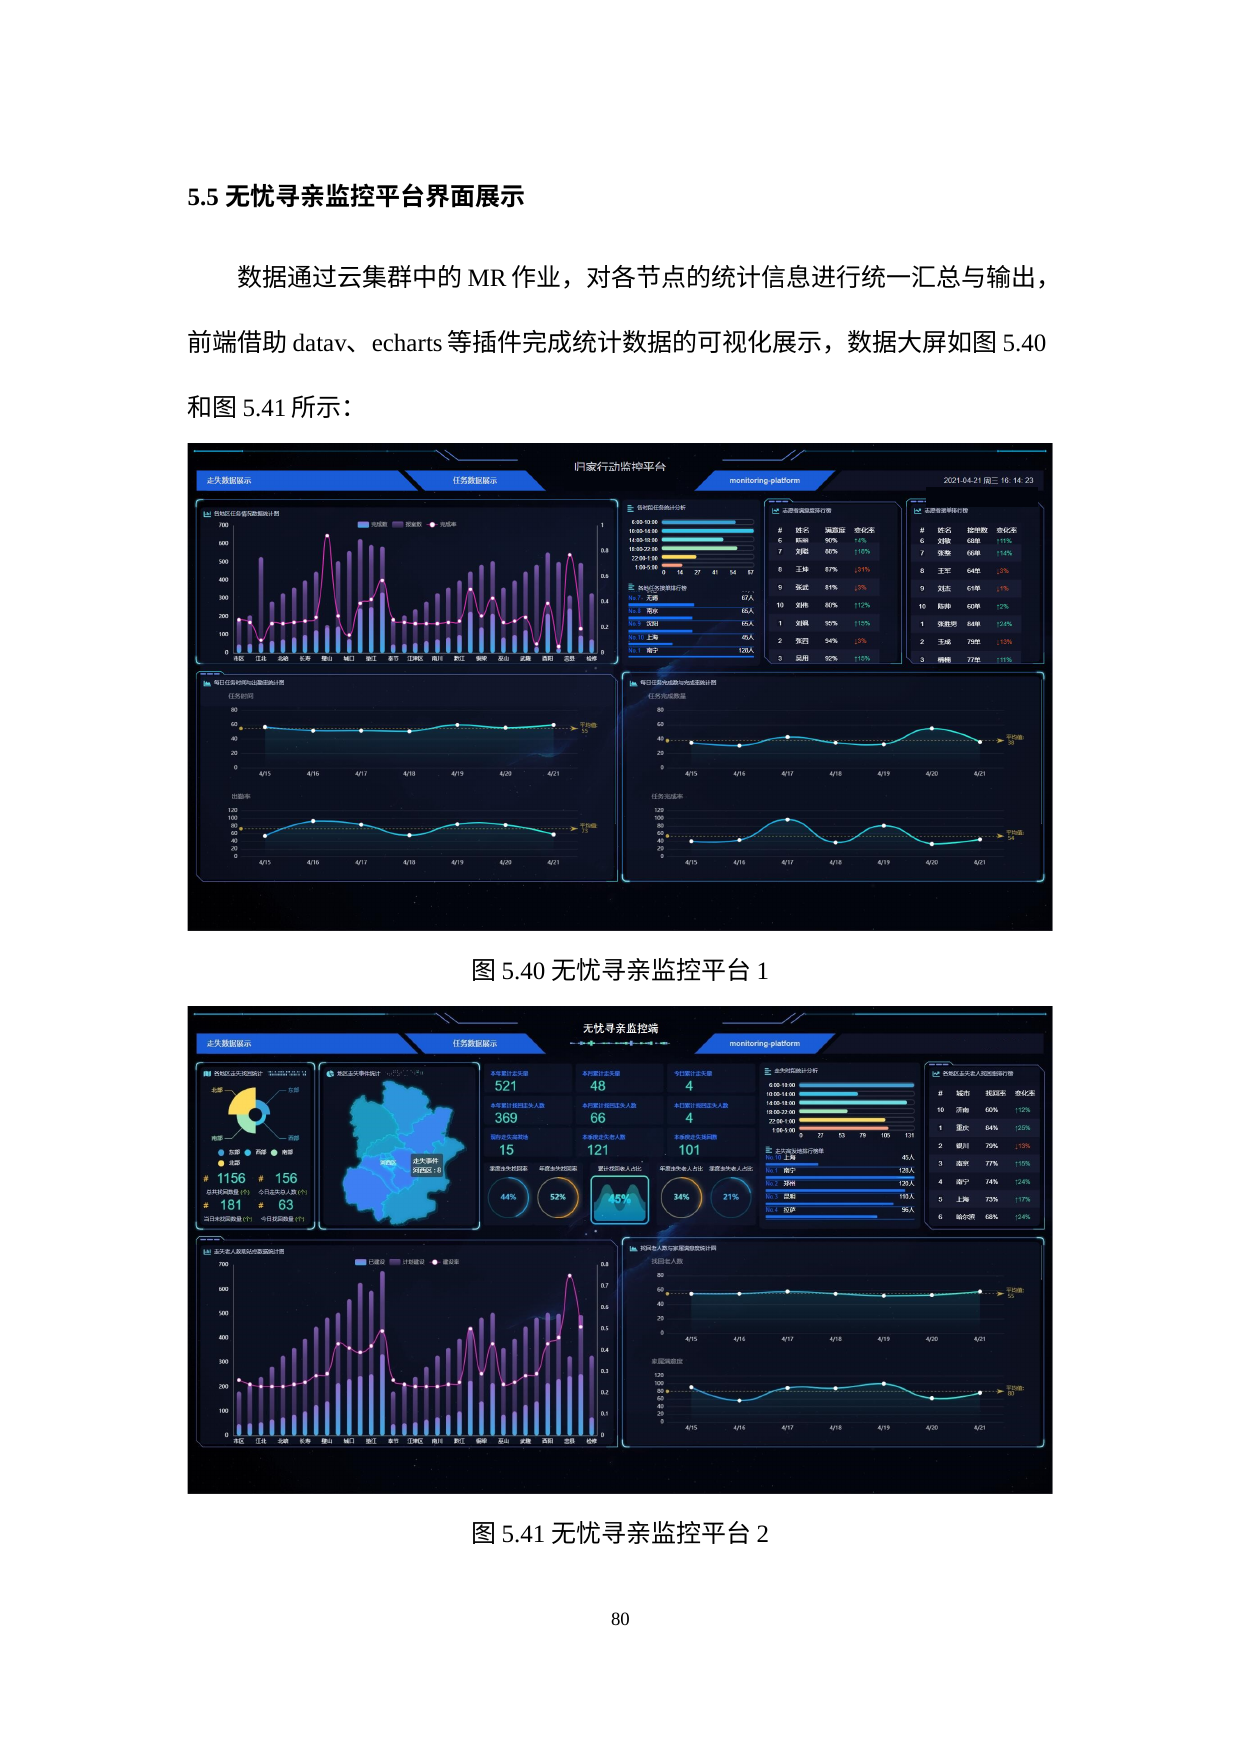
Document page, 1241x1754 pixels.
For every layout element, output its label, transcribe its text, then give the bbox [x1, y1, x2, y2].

picture [187, 1006, 1053, 1494]
text 数据通过云集群中的MR作业，对各节点的统计信息进行统一汇总与输出，前端借助datav、echarts等插件完成统计数据的可视化展示，数据大屏如图5.40和图5.41所示： [187, 243, 1053, 438]
picture [187, 443, 1053, 931]
text 图5.40 无忧寻亲监控平台1 [187, 936, 1053, 1001]
subtitle 5.5 无忧寻亲监控平台界面展示 [187, 162, 1053, 227]
text 图5.41 无忧寻亲监控平台2 [187, 1499, 1053, 1564]
